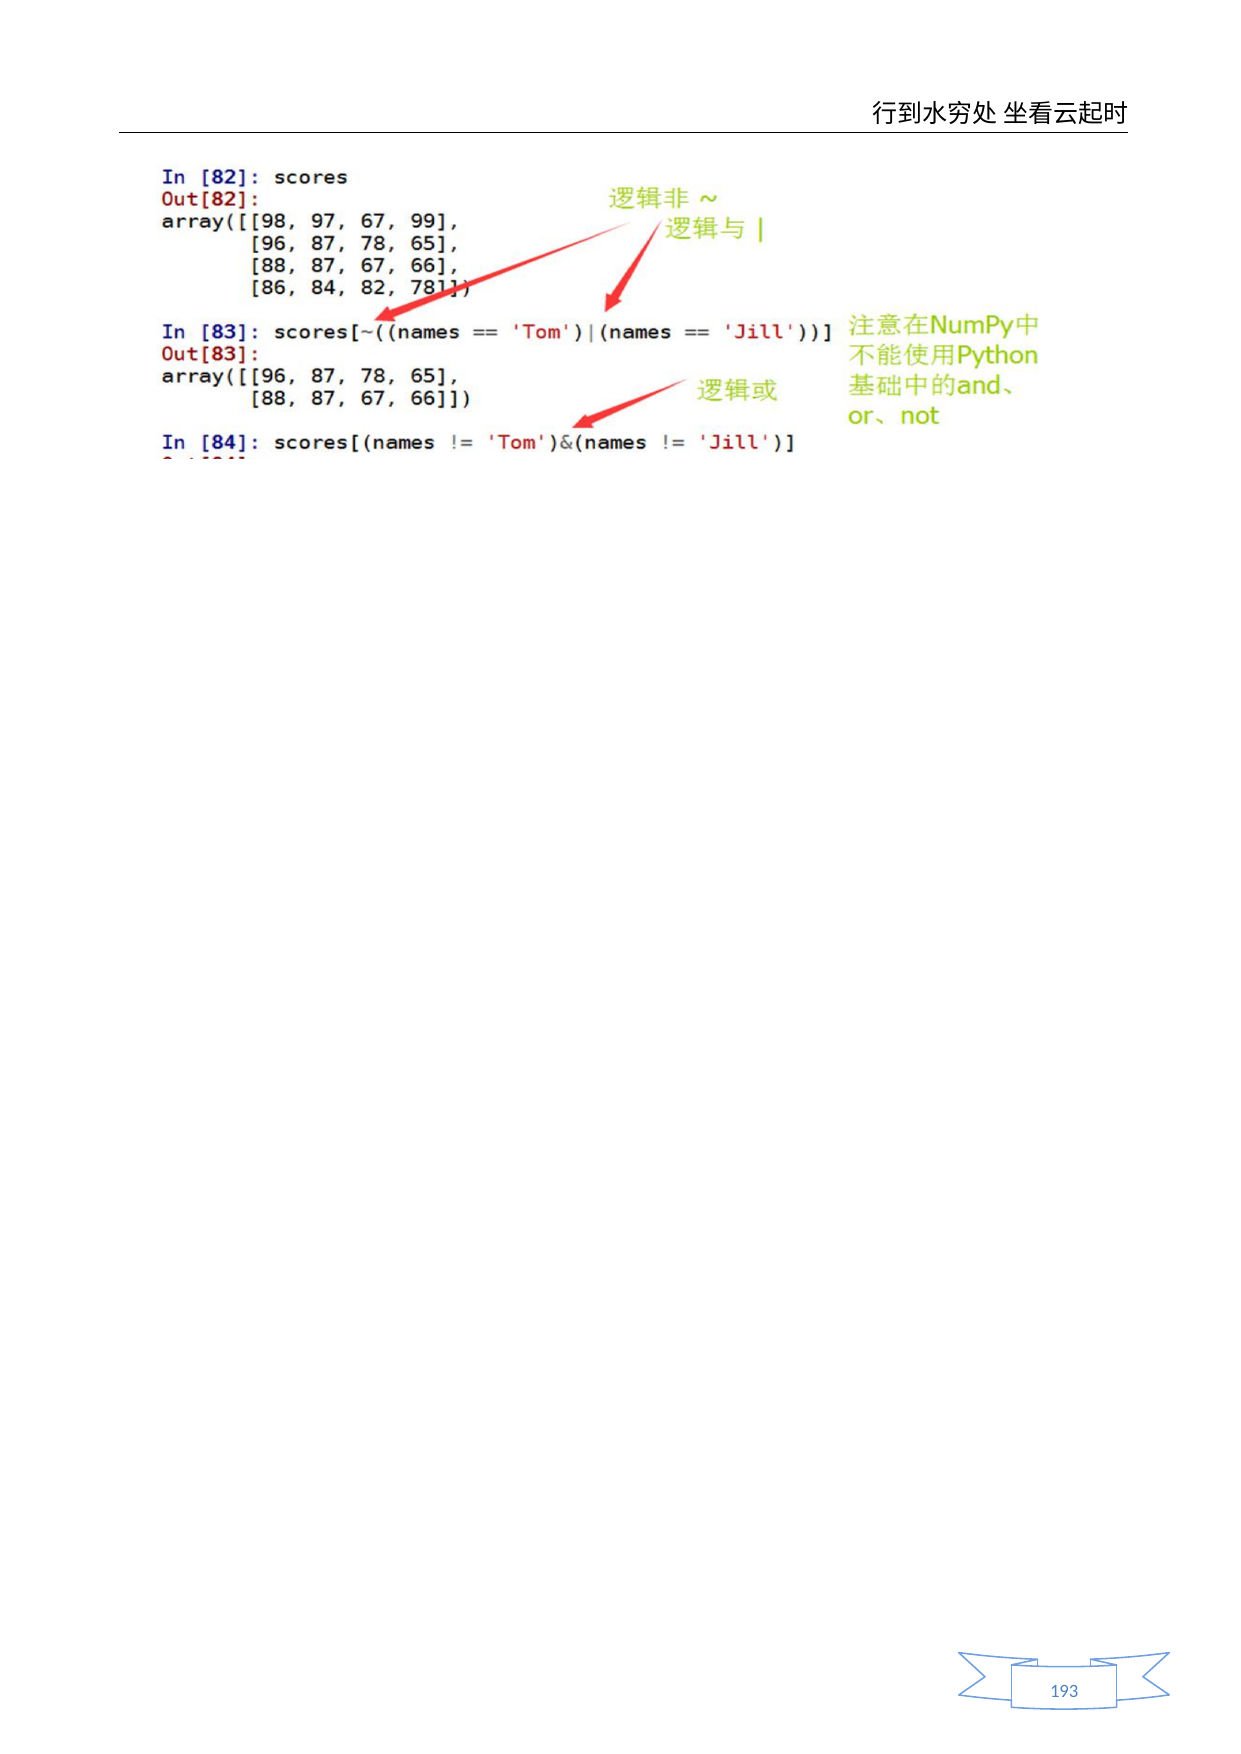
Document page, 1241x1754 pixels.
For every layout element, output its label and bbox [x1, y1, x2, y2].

picture [156, 162, 1057, 459]
